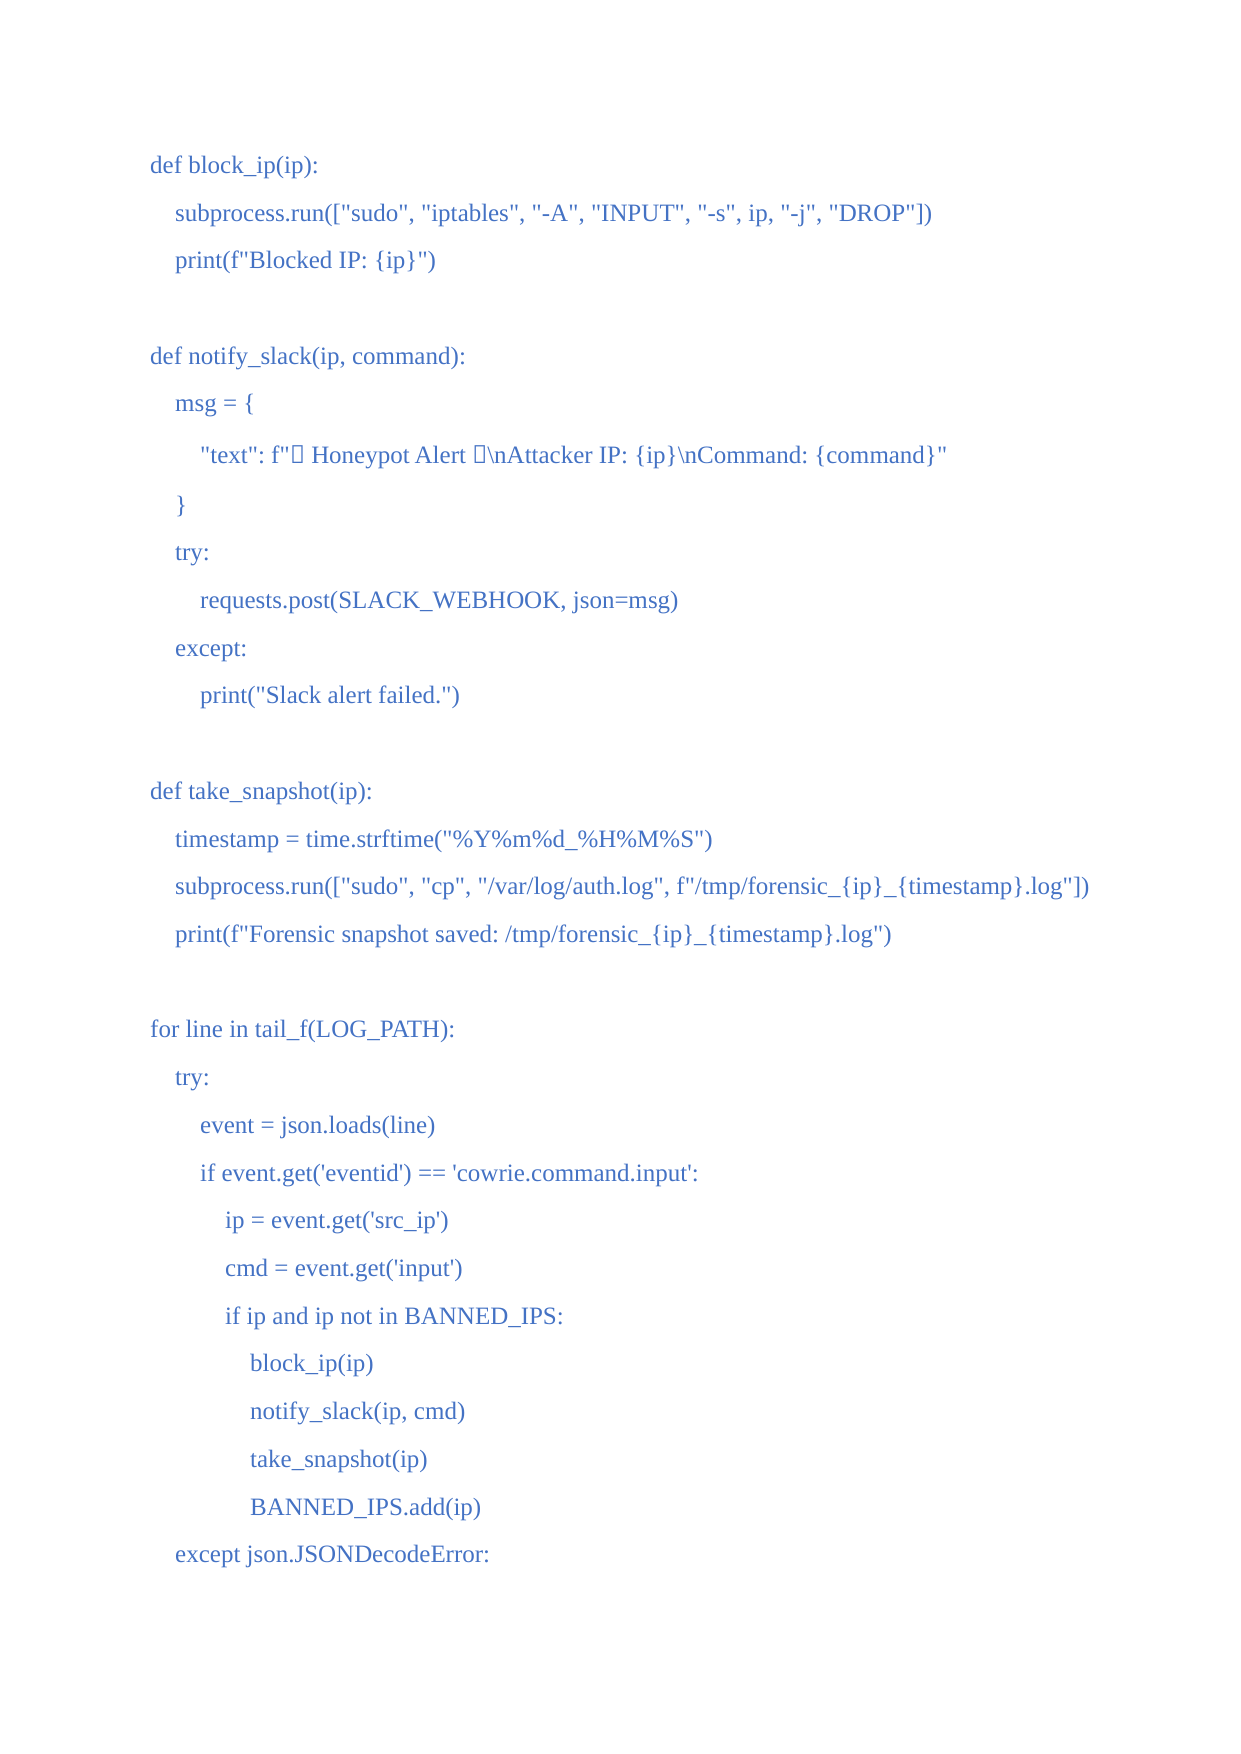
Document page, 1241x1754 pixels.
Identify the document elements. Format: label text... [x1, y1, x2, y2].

text def notify_slack(ip, command): [150, 341, 1090, 369]
text try: [150, 1062, 1090, 1091]
text requests.post(SLACK_WEBHOOK, json=msg) [150, 585, 1090, 614]
text } [150, 490, 1090, 518]
text def block_ip(ip): [150, 150, 1090, 179]
text try: [150, 537, 1090, 566]
text "text": f"🚨 Honeypot Alert 🚨\nAttacker IP: {ip}\nCommand: {command}" [150, 436, 1090, 470]
text except json.JSONDecodeError: [150, 1539, 1090, 1568]
text ip = event.get('src_ip') [150, 1205, 1090, 1234]
text subprocess.run(["sudo", "iptables", "-A", "INPUT", "-s", ip, "-j", "DROP"]) [150, 198, 1090, 226]
text print(f"Blocked IP: {ip}") [150, 245, 1090, 274]
text BANNED_IPS.add(ip) [150, 1492, 1090, 1520]
text def take_snapshot(ip): [150, 776, 1090, 805]
text if event.get('eventid') == 'cowrie.command.input': [150, 1158, 1090, 1186]
text subprocess.run(["sudo", "cp", "/var/log/auth.log", f"/tmp/forensic_{ip}_{timestamp}.log"]) [150, 871, 1090, 900]
text event = json.loads(line) [150, 1110, 1090, 1139]
text notify_slack(ip, cmd) [150, 1396, 1090, 1425]
text print("Slack alert failed.") [150, 681, 1090, 709]
text block_ip(ip) [150, 1348, 1090, 1377]
text timestamp = time.strftime("%Y%m%d_%H%M%S") [150, 824, 1090, 852]
text for line in tail_f(LOG_PATH): [150, 1014, 1090, 1043]
text print(f"Forensic snapshot saved: /tmp/forensic_{ip}_{timestamp}.log") [150, 919, 1090, 948]
text msg = { [150, 388, 1090, 417]
text if ip and ip not in BANNED_IPS: [150, 1301, 1090, 1329]
text take_snapshot(ip) [150, 1444, 1090, 1473]
text cmd = event.get('input') [150, 1253, 1090, 1282]
text except: [150, 633, 1090, 662]
